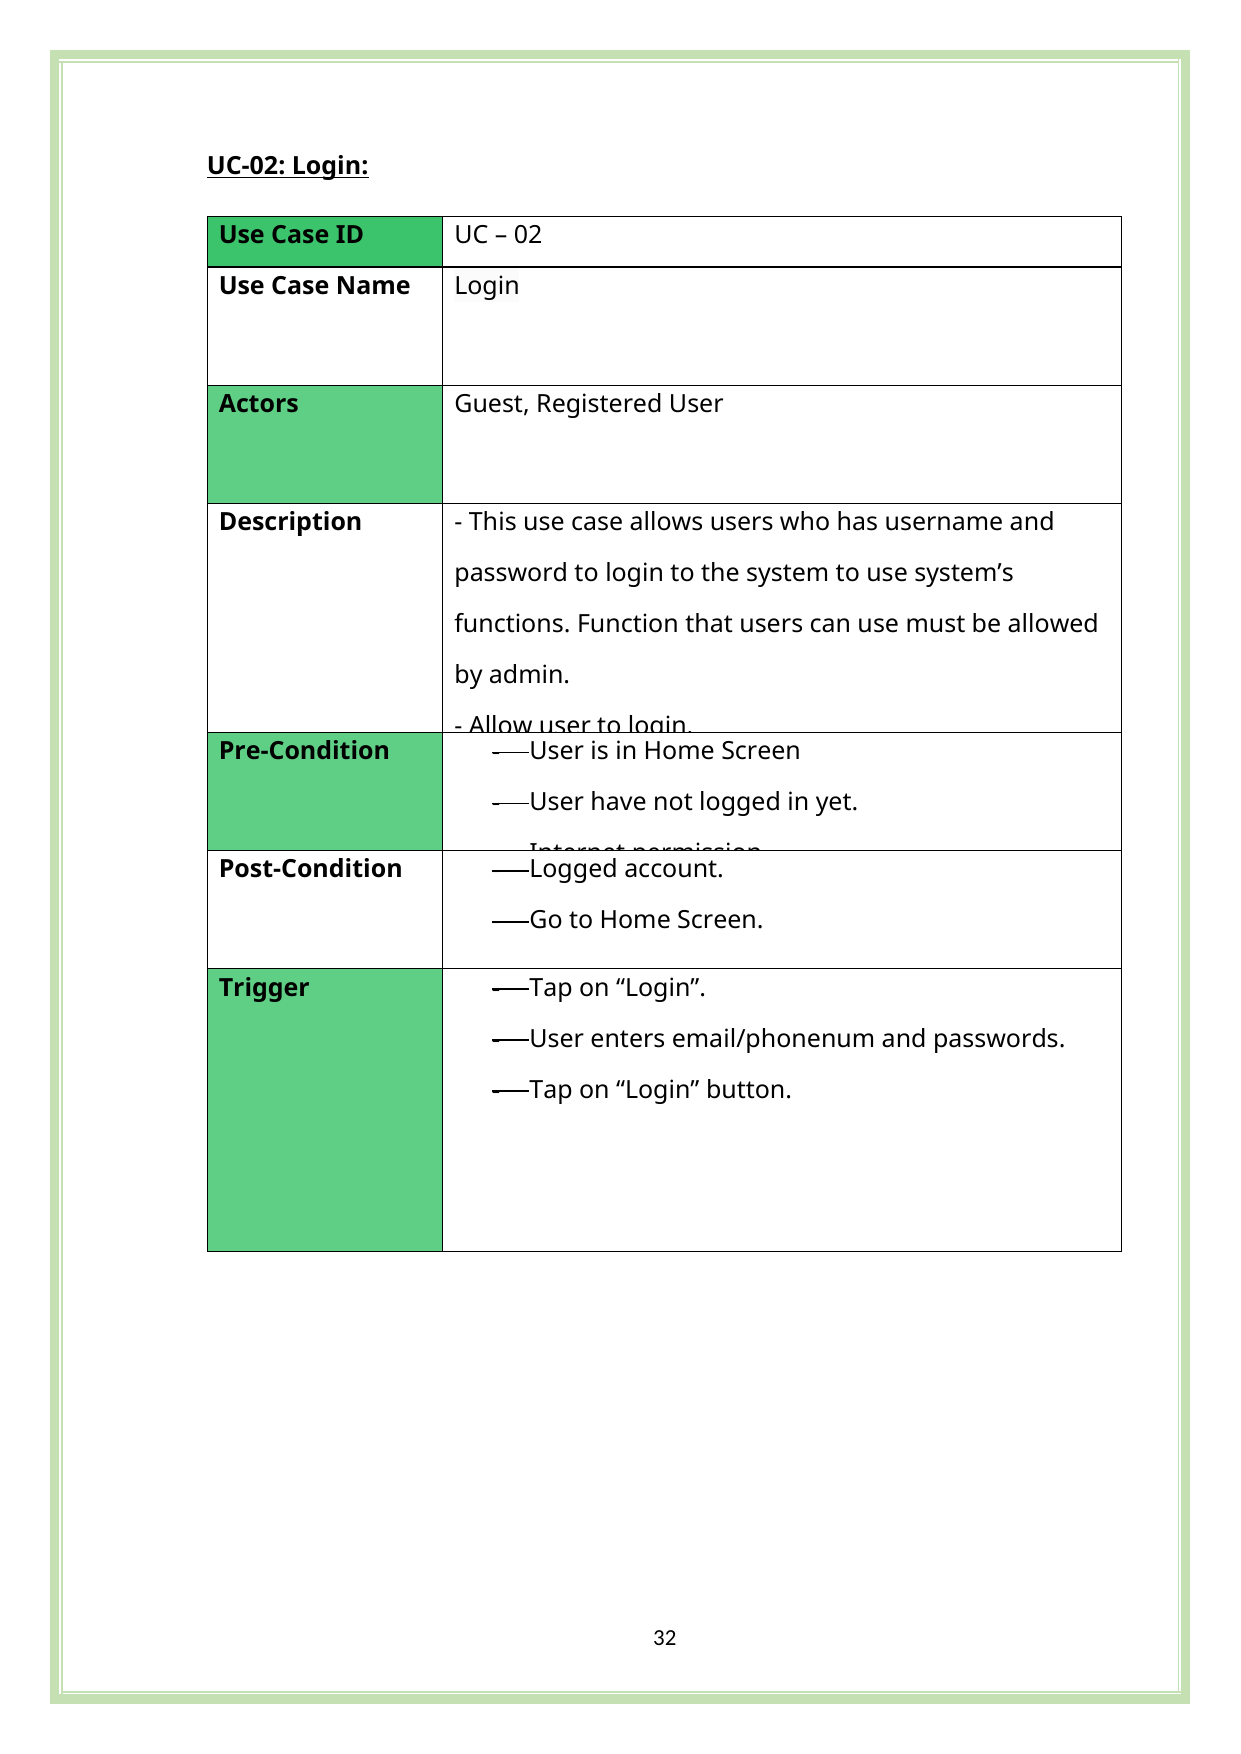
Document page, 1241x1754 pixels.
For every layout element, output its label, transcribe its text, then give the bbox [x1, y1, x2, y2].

table_cell Tap on “Login”. User enters email/phonenum and passwords. Tap on “Login” button. [443, 969, 1121, 1251]
table_header Use Case ID [208, 217, 442, 266]
table_header UC – 02 [443, 217, 1121, 266]
table_cell User is in Home Screen User have not logged in yet. Internet permission. [443, 733, 1121, 850]
text UC-02: Login: [207, 148, 1122, 182]
table_cell Pre-Condition [208, 733, 442, 850]
table_cell Use Case Name [208, 268, 442, 384]
table_cell Logged account. Go to Home Screen. [443, 851, 1121, 968]
table_cell Post-Condition [208, 851, 442, 968]
table_cell Trigger [208, 969, 442, 1251]
table_cell Description [208, 504, 442, 732]
table_cell Guest, Registered User [443, 386, 1121, 503]
table_cell Actors [208, 386, 442, 503]
table_cell Login [443, 268, 1121, 384]
table_cell - This use case allows users who has username and password to login to the system to use system’s functions. Function that users can use must be allowed by admin. - Allow user to login. [443, 504, 1121, 732]
